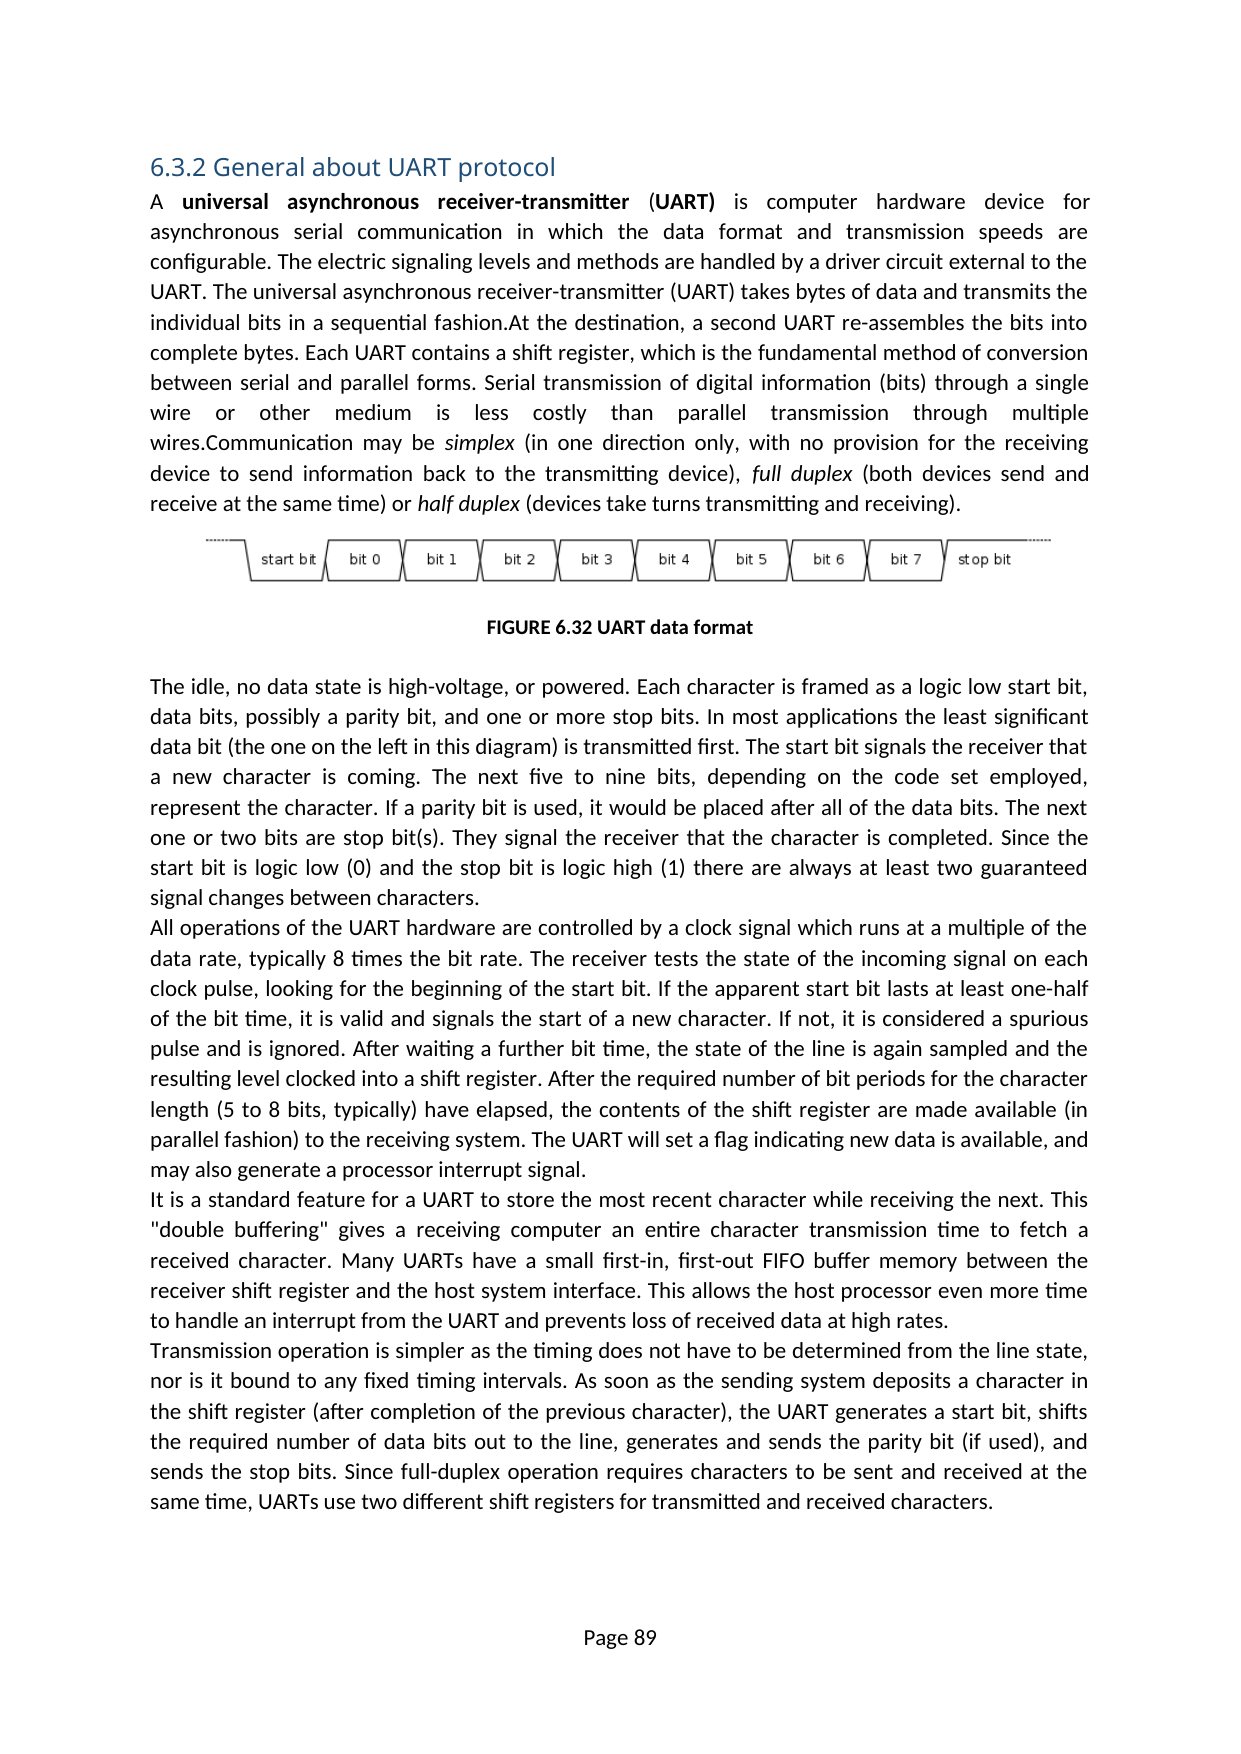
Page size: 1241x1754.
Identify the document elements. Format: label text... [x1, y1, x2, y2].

text The idle, no data state is high-voltage, or powered. Each character is framed as a logic low start bit, data bits, possibly a parity bit, and one or more stop bits. In most applications the least significant data bit (the one on the left in this diagram) is transmitted first. The start bit signals the receiver that a new character is coming. The next five to nine bits, depending on the code set employed, represent the character. If a parity bit is used, it would be placed after all of the data bits. The next one or two bits are stop bit(s). They signal the receiver that the character is completed. Since the start bit is logic low (0) and the stop bit is logic high (1) there are always at least two guaranteed signal changes between characters. [150, 672, 1090, 911]
text FIGURE 6.32 UART data format [150, 614, 1090, 639]
picture [150, 519, 1125, 612]
subtitle 6.3.2 General about UART protocol [150, 150, 1090, 184]
text It is a standard feature for a UART to store the most recent character while receiving the next. This "double buffering" gives a receiving computer an entire character transmission time to fetch a received character. Many UARTs have a small first-in, first-out FIFO buffer memory between the receiver shift register and the host system interface. This allows the host processor even more time to handle an interrupt from the UART and prevents loss of received data at high rates. [150, 1185, 1090, 1334]
text A universal asynchronous receiver-transmitter (UART) is computer hardware device for asynchronous serial communication in which the data format and transmission speeds are configurable. The electric signaling levels and methods are handled by a driver circuit external to the UART. The universal asynchronous receiver-transmitter (UART) takes bytes of data and transmits the individual bits in a sequential fashion.At the destination, a second UART re-assembles the bits into complete bytes. Each UART contains a shift register, which is the fundamental method of conversion between serial and parallel forms. Serial transmission of digital information (bits) through a single wire or other medium is less costly than parallel transmission through multiple wires.Communication may be simplex (in one direction only, with no provision for the receiving device to send information back to the transmitting device), full duplex (both devices send and receive at the same time) or half duplex (devices take turns transmitting and receiving). [150, 187, 1090, 517]
text All operations of the UART hardware are controlled by a clock signal which runs at a multiple of the data rate, typically 8 times the bit rate. The receiver tests the state of the incoming signal on each clock pulse, looking for the beginning of the start bit. If the apparent start bit lasts at least one-half of the bit time, it is valid and signals the start of a new character. If not, it is considered a spurious pulse and is ignored. After waiting a further bit time, the state of the line is again sampled and the resulting level clocked into a shift register. After the required number of bit periods for the character length (5 to 8 bits, typically) have elapsed, the contents of the shift register are made available (in parallel fashion) to the receiving system. The UART will set a flag indicating new data is available, and may also generate a processor interrupt signal. [150, 913, 1090, 1183]
text Transmission operation is simpler as the timing does not have to be determined from the line state, nor is it bound to any fixed timing intervals. As soon as the sending system deposits a character in the shift register (after completion of the previous character), the UART generates a start bit, shifts the required number of data bits out to the line, generates and sends the parity bit (if used), and sends the stop bits. Since full-duplex operation requires characters to be sent and received at the same time, UARTs use two different shift registers for transmitted and received characters. [150, 1336, 1090, 1515]
